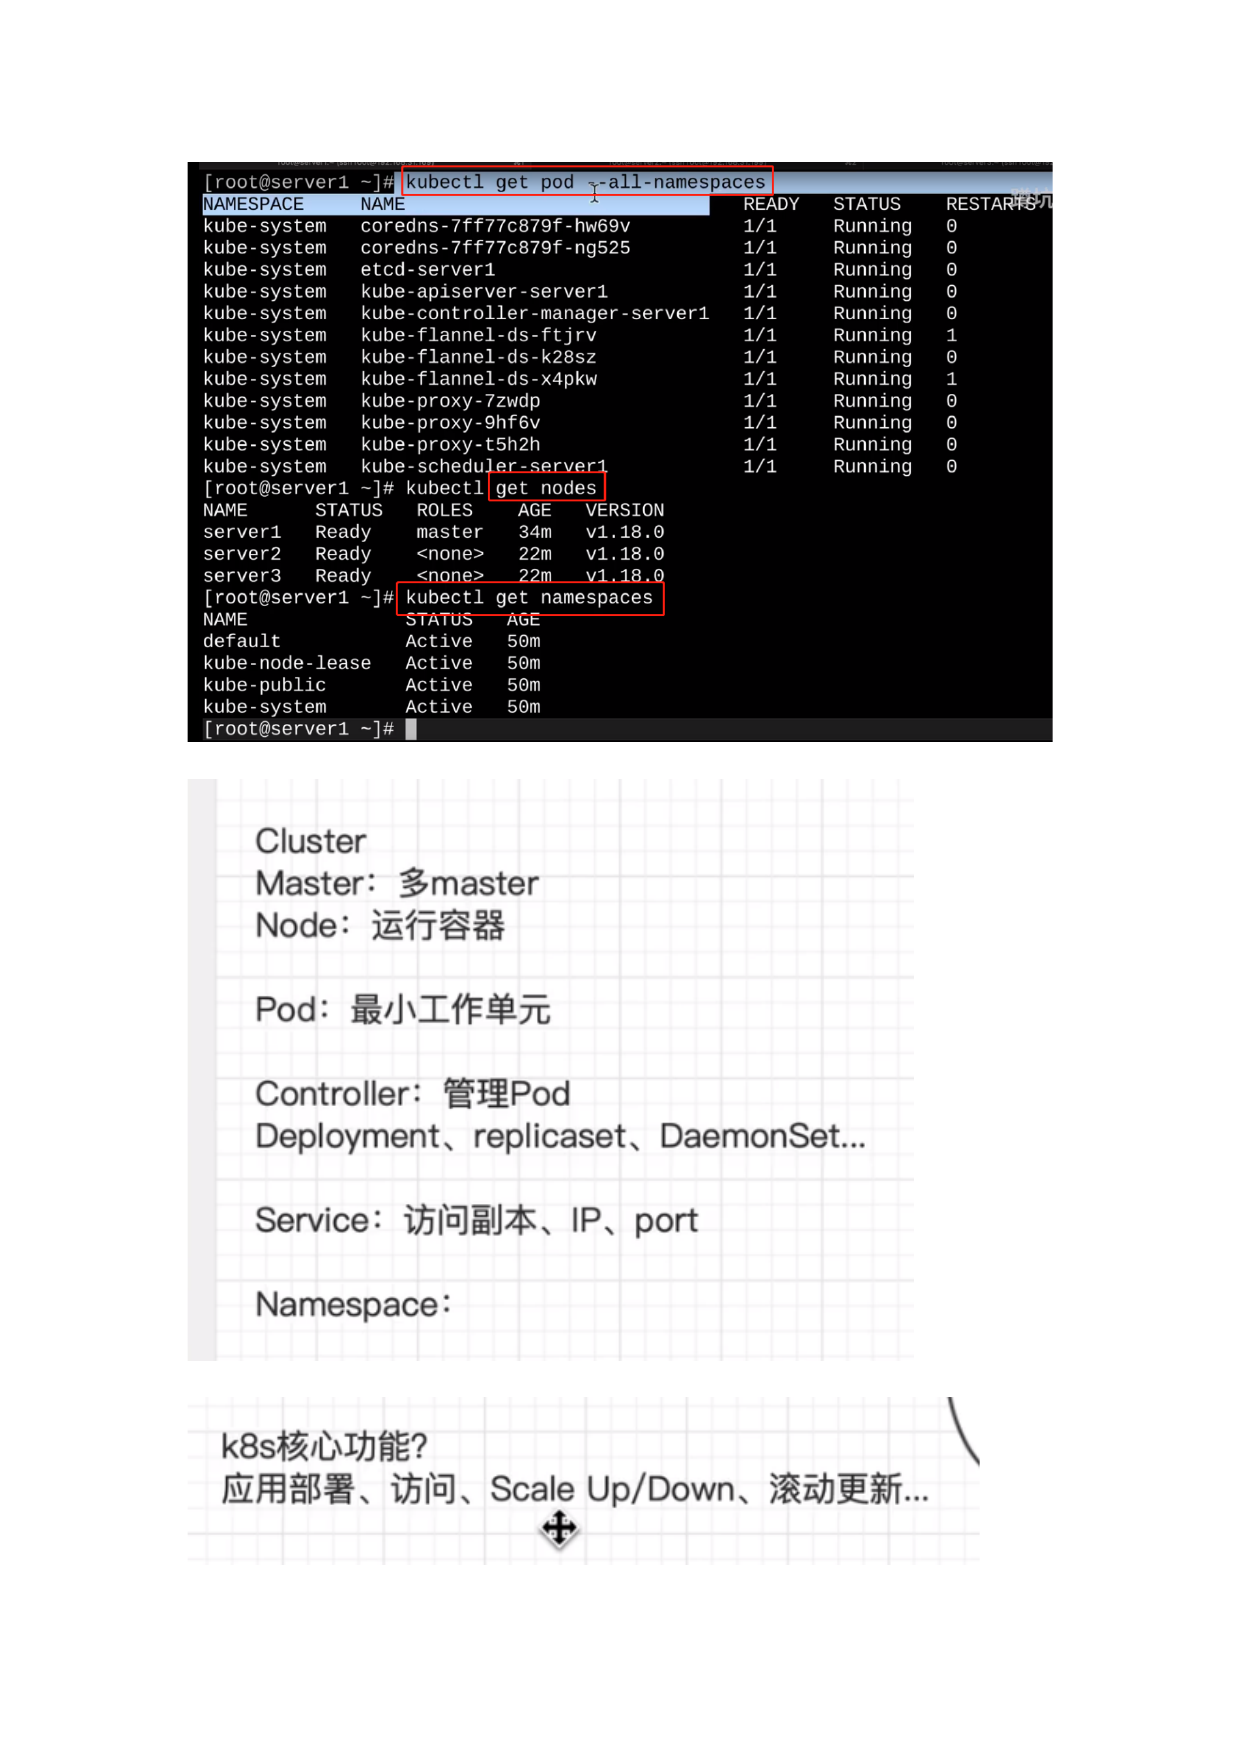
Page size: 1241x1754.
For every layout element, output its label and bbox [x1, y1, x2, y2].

picture [187, 779, 914, 1361]
picture [187, 1397, 980, 1565]
picture [187, 162, 1053, 742]
